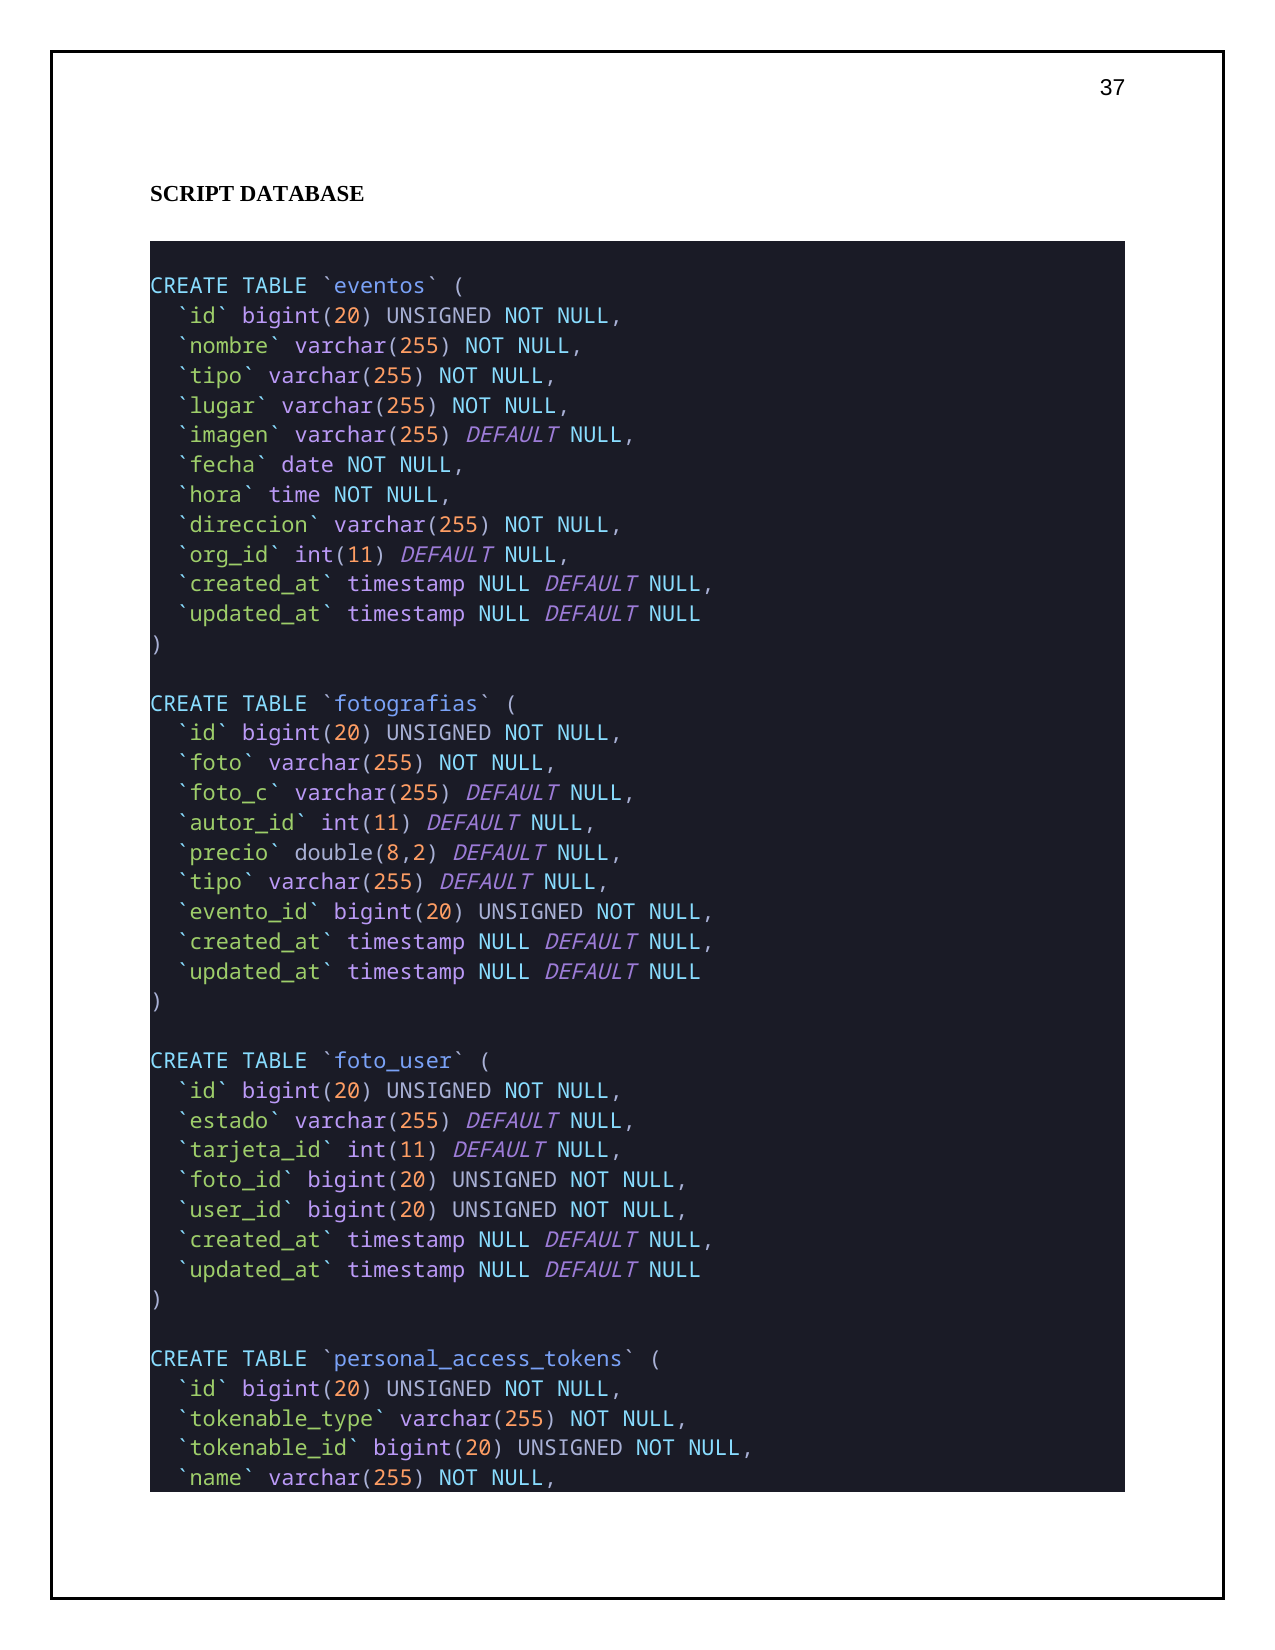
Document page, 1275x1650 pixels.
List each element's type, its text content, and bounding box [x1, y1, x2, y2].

text `foto` varchar(255) NOT NULL, [150, 747, 1125, 777]
text `id` bigint(20) UNSIGNED NOT NULL, [150, 1075, 1125, 1104]
text `tokenable_type` varchar(255) NOT NULL, [150, 1402, 1125, 1432]
text `direccion` varchar(255) NOT NULL, [150, 509, 1125, 538]
text `lugar` varchar(255) NOT NULL, [150, 389, 1125, 419]
text `foto_id` bigint(20) UNSIGNED NOT NULL, [150, 1164, 1125, 1194]
text `updated_at` timestamp NULL DEFAULT NULL [150, 598, 1125, 628]
text SCRIPT DATABASE [150, 180, 1125, 207]
text `created_at` timestamp NULL DEFAULT NULL, [150, 926, 1125, 956]
text `tipo` varchar(255) NOT NULL, [150, 360, 1125, 389]
text `tarjeta_id` int(11) DEFAULT NULL, [150, 1134, 1125, 1164]
text `imagen` varchar(255) DEFAULT NULL, [150, 419, 1125, 449]
text CREATE TABLE `eventos` ( [150, 270, 1125, 300]
text `org_id` int(11) DEFAULT NULL, [150, 538, 1125, 568]
text ) [150, 985, 1125, 1015]
text `id` bigint(20) UNSIGNED NOT NULL, [150, 1373, 1125, 1402]
text `name` varchar(255) NOT NULL, [150, 1462, 1125, 1492]
text CREATE TABLE `fotografias` ( [150, 687, 1125, 717]
text `id` bigint(20) UNSIGNED NOT NULL, [150, 300, 1125, 330]
text ) [150, 1283, 1125, 1313]
text `tokenable_id` bigint(20) UNSIGNED NOT NULL, [150, 1432, 1125, 1462]
text `tipo` varchar(255) DEFAULT NULL, [150, 866, 1125, 896]
text `created_at` timestamp NULL DEFAULT NULL, [150, 568, 1125, 598]
text `fecha` date NOT NULL, [150, 449, 1125, 479]
text `autor_id` int(11) DEFAULT NULL, [150, 807, 1125, 836]
text `estado` varchar(255) DEFAULT NULL, [150, 1104, 1125, 1134]
text `foto_c` varchar(255) DEFAULT NULL, [150, 777, 1125, 807]
text `nombre` varchar(255) NOT NULL, [150, 330, 1125, 360]
text CREATE TABLE `personal_access_tokens` ( [150, 1343, 1125, 1373]
text `created_at` timestamp NULL DEFAULT NULL, [150, 1224, 1125, 1253]
text `precio` double(8,2) DEFAULT NULL, [150, 836, 1125, 866]
text `user_id` bigint(20) UNSIGNED NOT NULL, [150, 1194, 1125, 1224]
text `evento_id` bigint(20) UNSIGNED NOT NULL, [150, 896, 1125, 926]
text `updated_at` timestamp NULL DEFAULT NULL [150, 956, 1125, 985]
text ) [150, 628, 1125, 658]
text `id` bigint(20) UNSIGNED NOT NULL, [150, 717, 1125, 747]
text `updated_at` timestamp NULL DEFAULT NULL [150, 1253, 1125, 1283]
text `hora` time NOT NULL, [150, 479, 1125, 509]
text CREATE TABLE `foto_user` ( [150, 1045, 1125, 1075]
